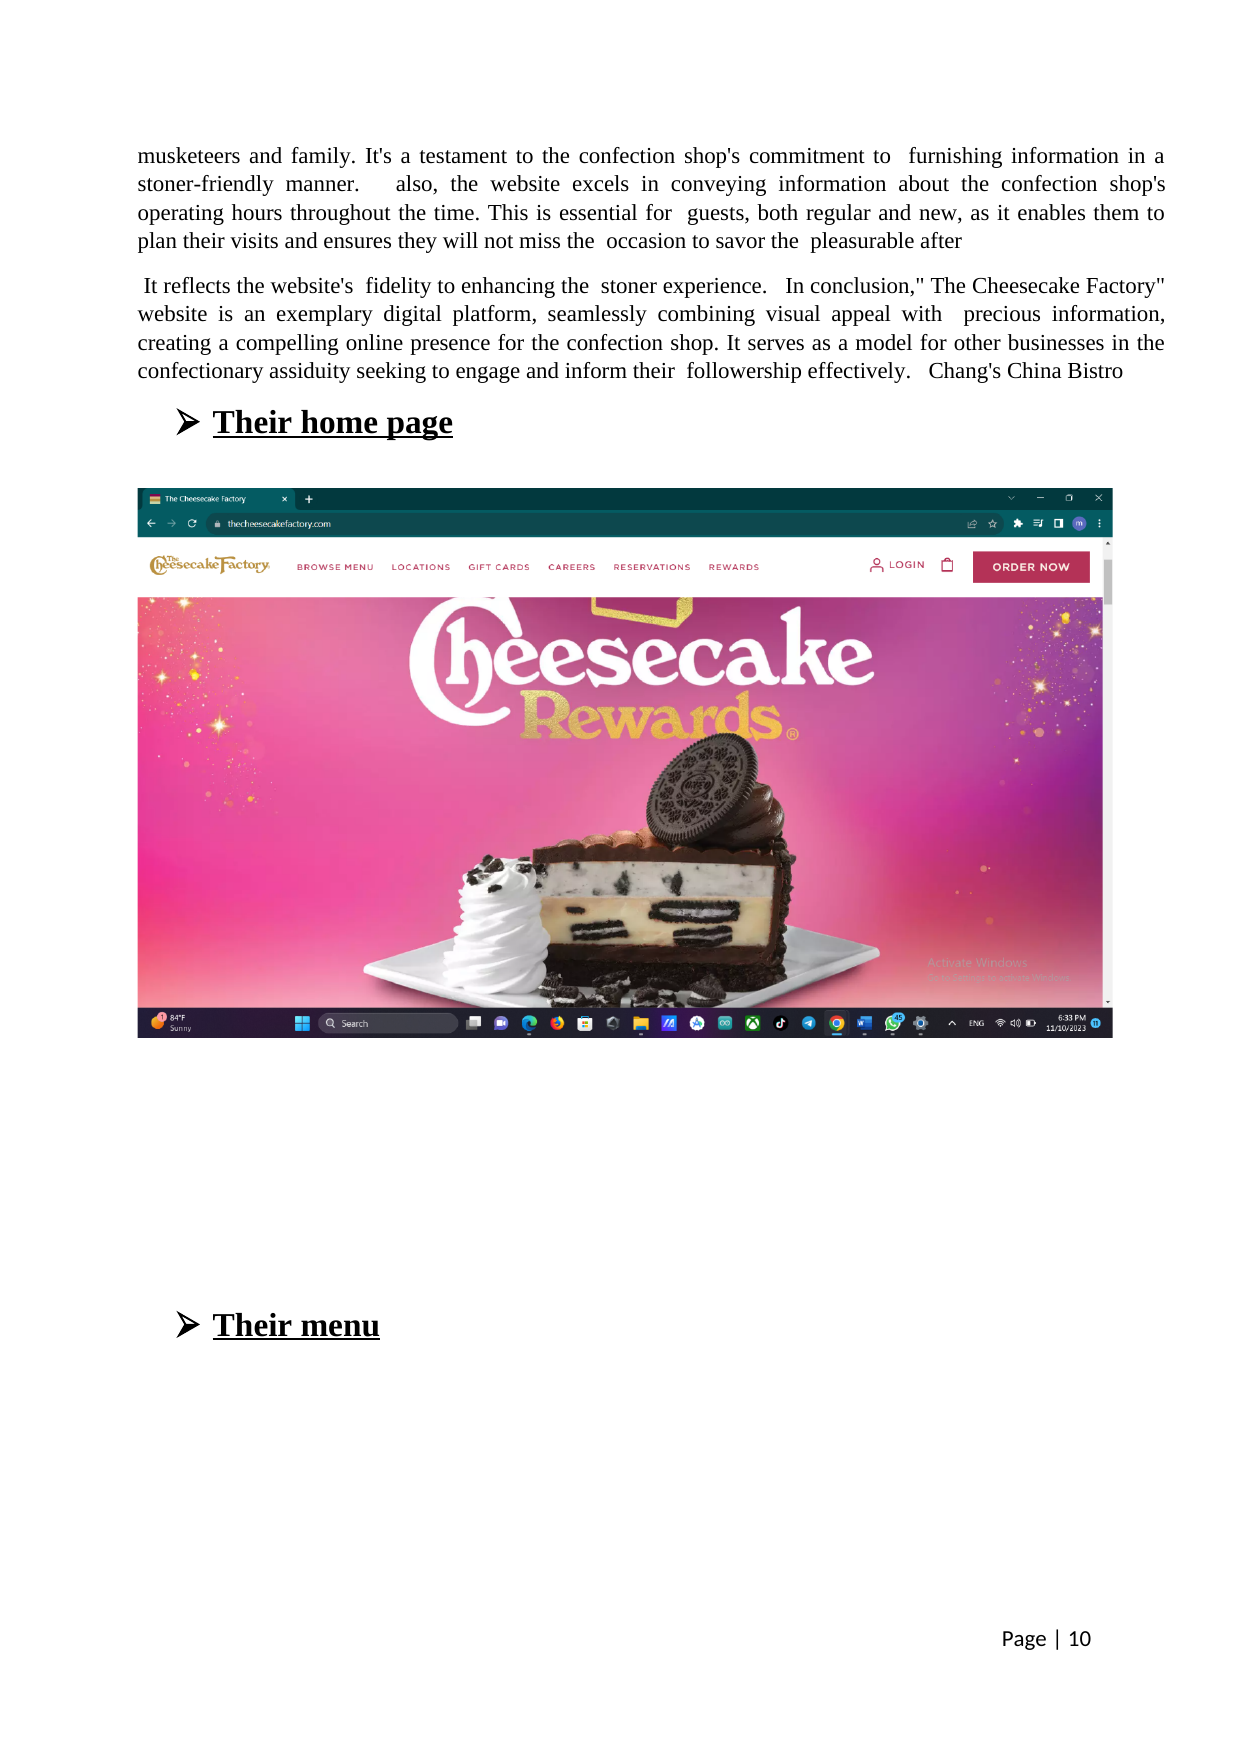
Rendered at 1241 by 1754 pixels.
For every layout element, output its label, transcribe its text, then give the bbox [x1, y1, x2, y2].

picture [137, 488, 1113, 1038]
list Their menu [175, 1305, 1167, 1343]
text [137, 142, 1167, 253]
list Their home page [175, 402, 1167, 441]
text It reflects the website's fidelity to enhancing the stoner experience. In conclusion," The Cheesecake Factory" website is an exemplary digital platform, seamlessly combining visual appeal with precious information, creating a compelling online presence for the confection shop. It serves as a model for other businesses in the confectionary assiduity seeking to engage and inform their followership effectively. Chang's China Bistro [137, 272, 1167, 384]
